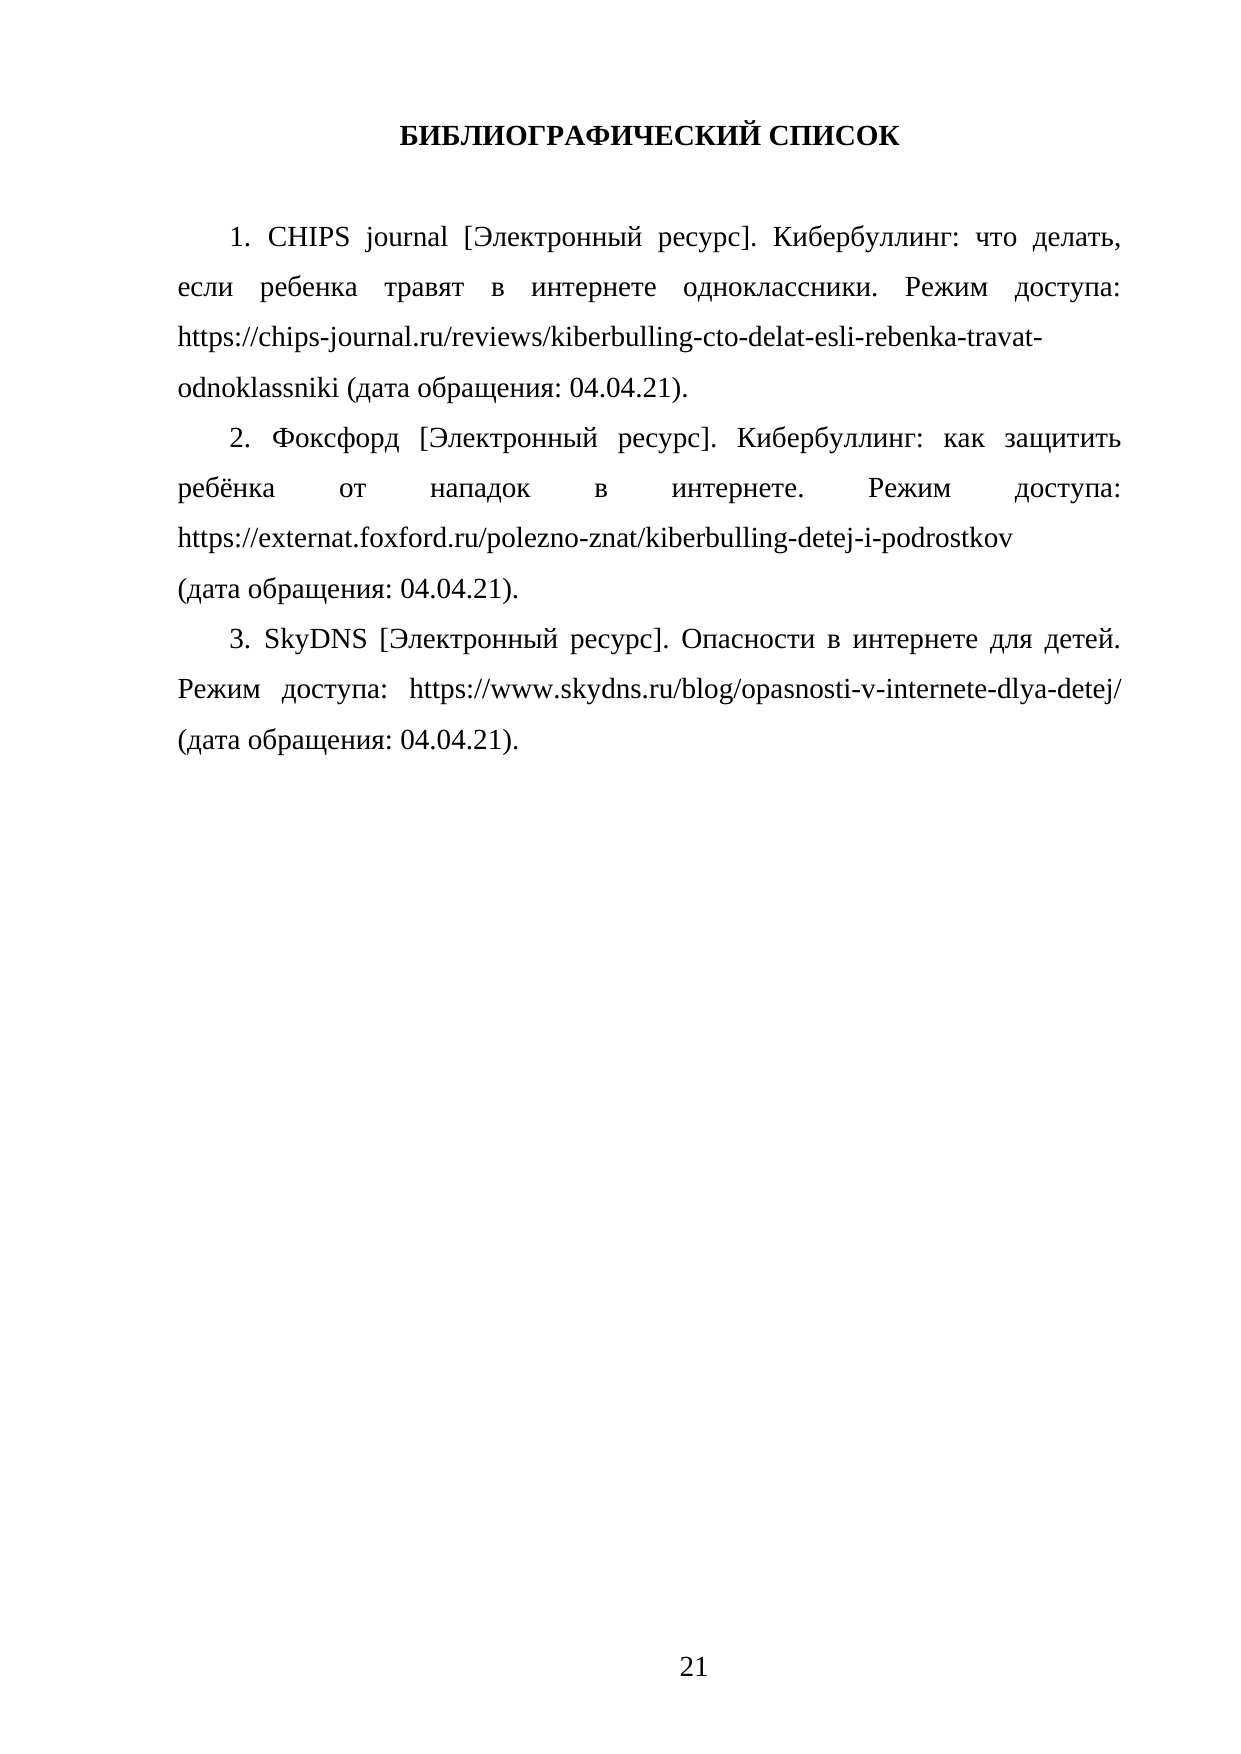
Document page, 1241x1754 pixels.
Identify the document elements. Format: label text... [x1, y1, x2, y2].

list SkyDNS [Электронный ресурс]. Опасности в интернете для детей. Режим доступа: https://www.skydns.ru/blog/opasnosti-v-internete-dlya-detej/ (дата обращения: 04.04.21). [177, 621, 1122, 755]
list Фоксфорд [Электронный ресурс]. Кибербуллинг: как защитить ребёнка от нападок в интернете. Режим доступа: https://externat.foxford.ru/polezno-znat/kiberbulling-detej-i-podrostkov (дата обращения: 04.04.21). [177, 420, 1122, 604]
list CHIPS journal [Электронный ресурс]. Кибербуллинг: что делать, если ребенка травят в интернете одноклассники. Режим доступа: https://chips-journal.ru/reviews/kiberbulling-cto-delat-esli-rebenka-travat-odnoklassniki (дата обращения: 04.04.21). [177, 219, 1122, 403]
subtitle БИБЛИОГРАФИЧЕСКИЙ СПИСОК [177, 118, 1122, 152]
